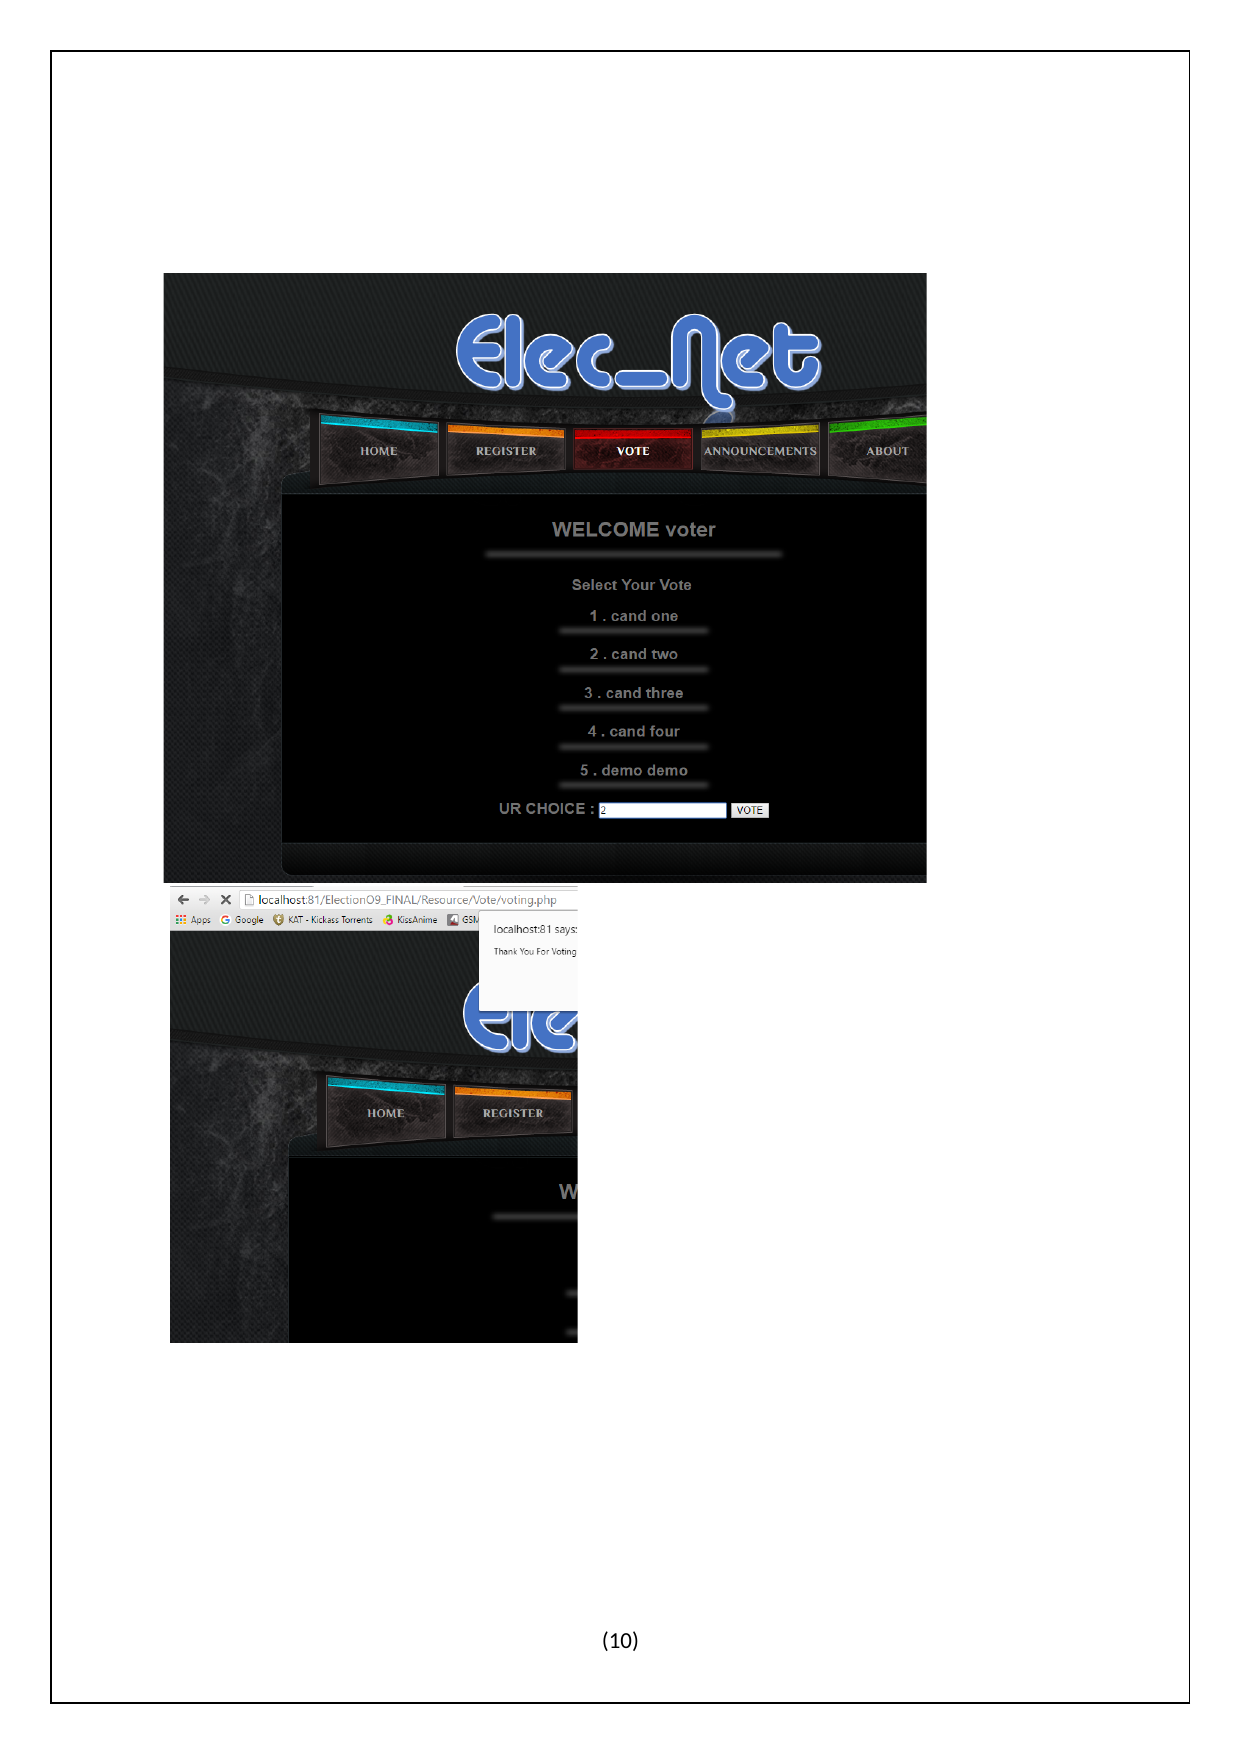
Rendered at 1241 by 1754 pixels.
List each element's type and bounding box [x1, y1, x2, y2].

picture [170, 886, 577, 1344]
picture [163, 273, 926, 883]
